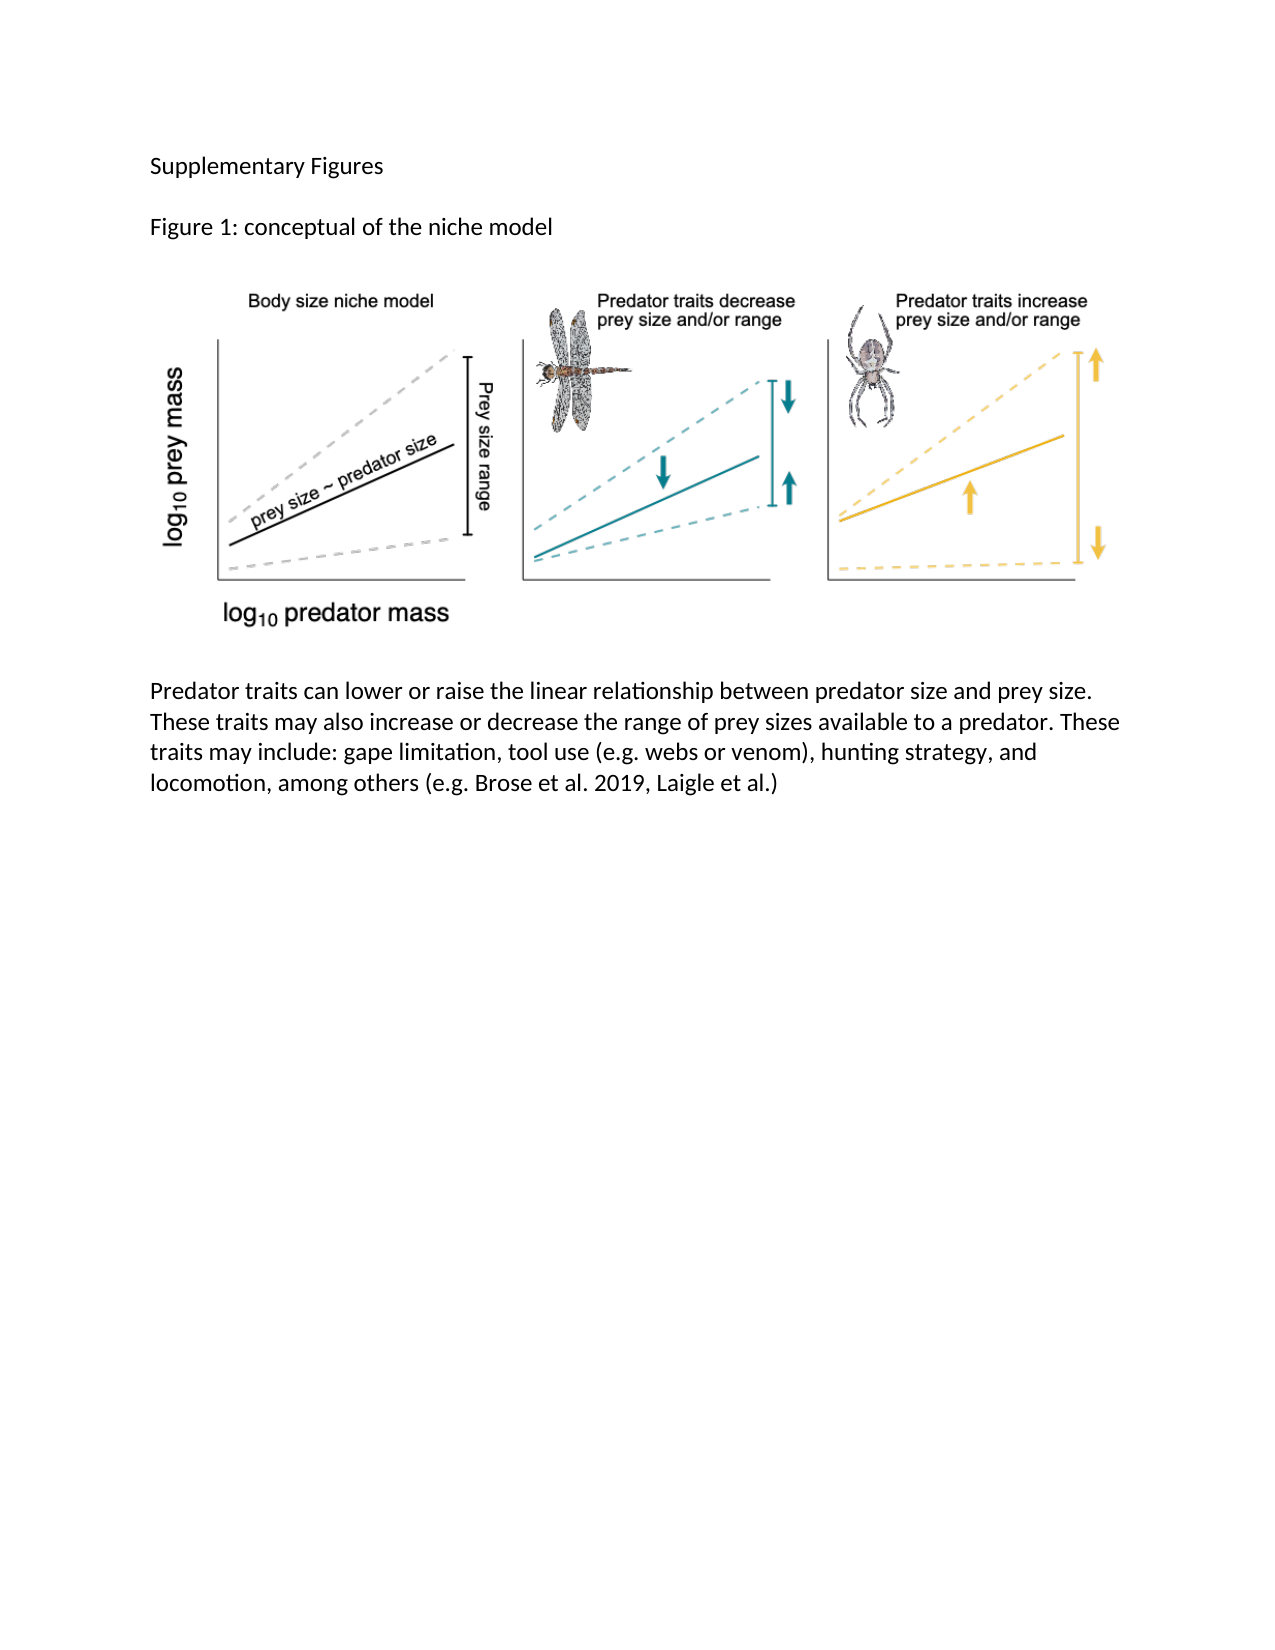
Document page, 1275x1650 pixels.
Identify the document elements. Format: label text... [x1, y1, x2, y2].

text Figure 1: conceptual of the niche model [150, 211, 1125, 242]
picture [150, 272, 1125, 645]
text Supplementary Figures [150, 150, 1125, 181]
text Predator traits can lower or raise the linear relationship between predator size and prey size. These traits may also increase or decrease the range of prey sizes available to a predator. These traits may include: gape limitation, tool use (e.g. webs or venom), hunting strategy, and locomotion, among others (e.g. Brose et al. 2019, Laigle et al.) [150, 675, 1125, 797]
